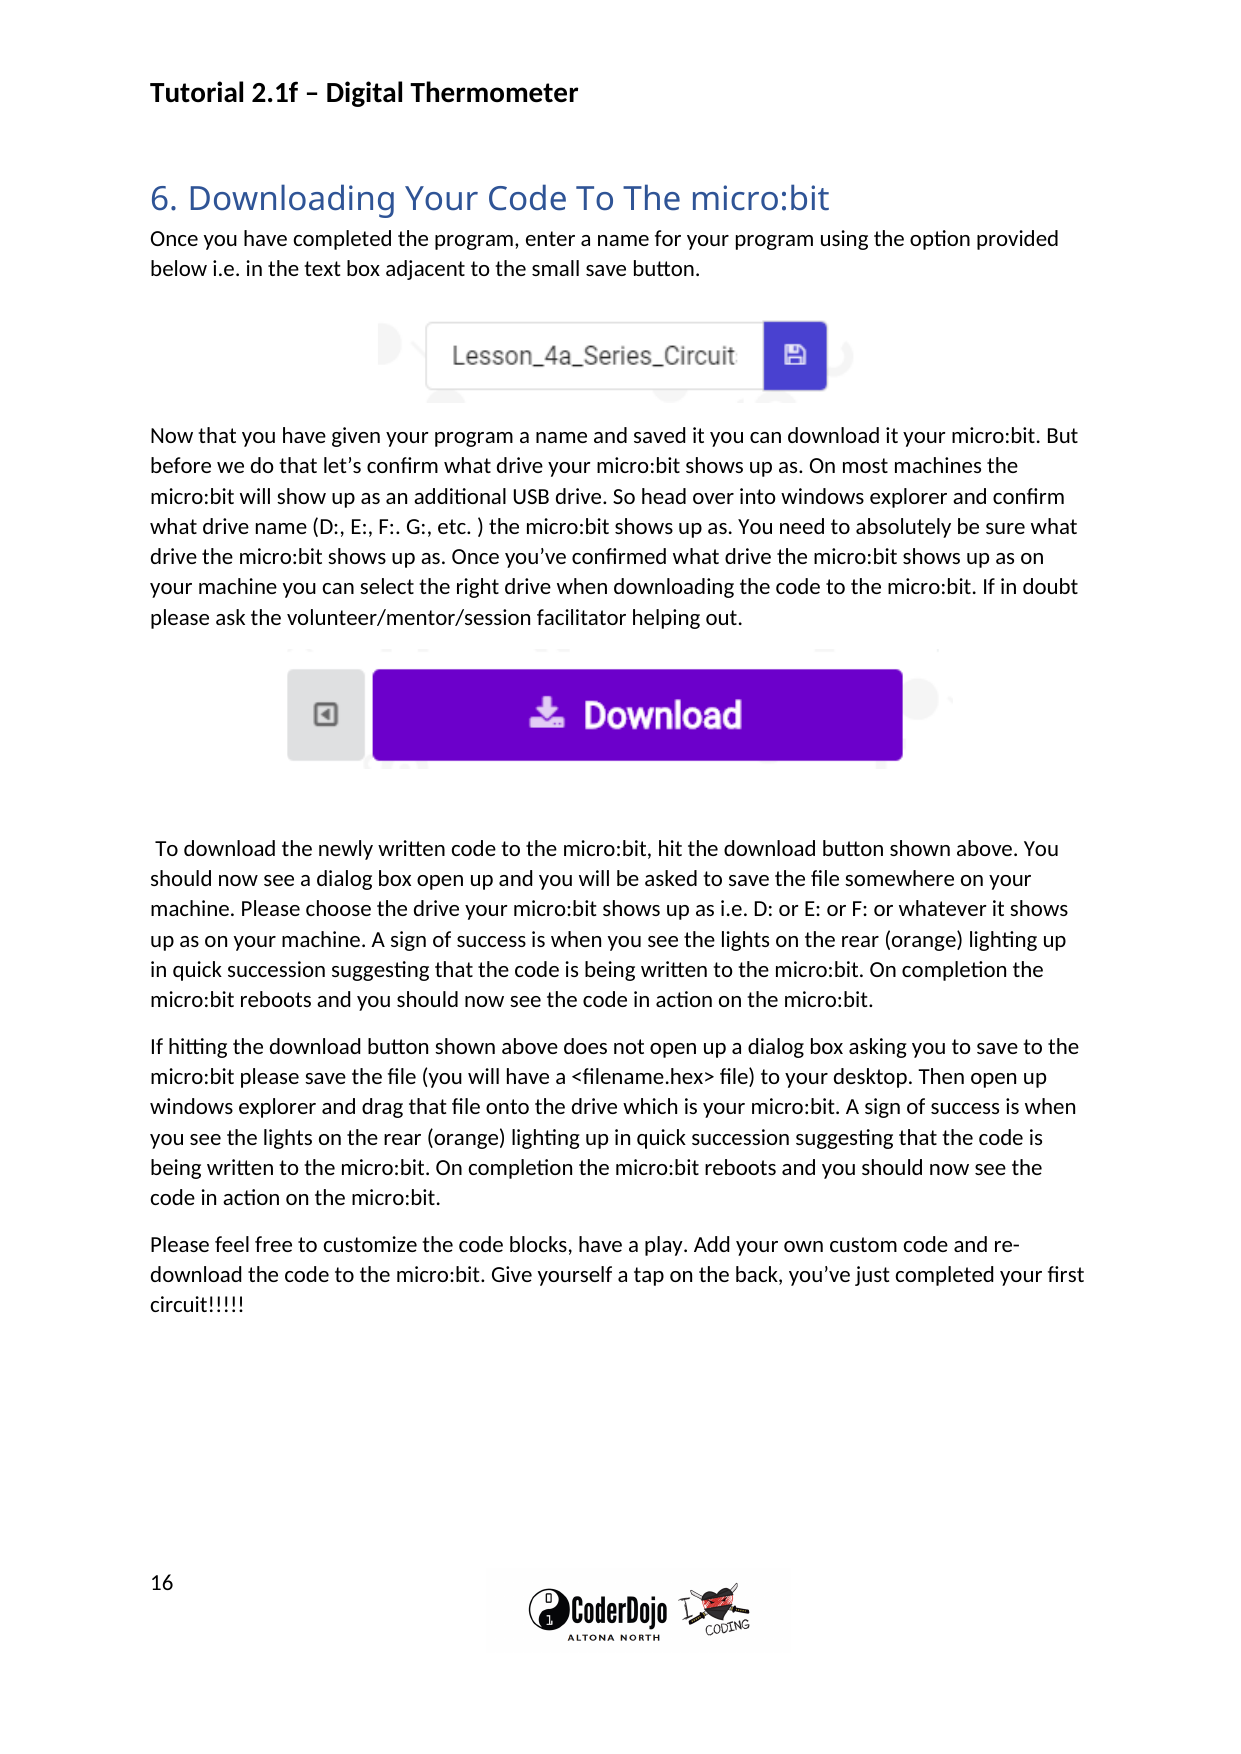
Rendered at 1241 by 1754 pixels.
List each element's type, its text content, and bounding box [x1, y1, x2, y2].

picture [287, 649, 953, 769]
text Once you have completed the program, enter a name for your program using the option provided below i.e. in the text box adjacent to the small save button. [150, 224, 1090, 282]
text Please feel free to customize the code blocks, have a play. Add your own custom code and re-download the code to the micro:bit. Give yourself a tap on the back, you’ve just completed your first circuit!!!!! [150, 1230, 1090, 1318]
text If hitting the download button shown above does not open up a dialog box asking you to save to the micro:bit please save the file (you will have a <filename.hex> file) to your desktop. Then open up windows explorer and drag that file onto the drive which is your micro:bit. A sign of success is when you see the lights on the rear (orange) lighting up in quick succession suggesting that the code is being written to the micro:bit. On completion the micro:bit reboots and you should now see the code in action on the micro:bit. [150, 1032, 1090, 1211]
text To download the newly written code to the micro:bit, hit the download button shown above. You should now see a dialog box open up and you will be asked to save the file somewhere on your machine. Please choose the drive your micro:bit shows up as i.e. D: or E: or F: or whatever it shows up as on your machine. A sign of success is when you see the lights on the rear (orange) lighting up in quick succession suggesting that the code is being written to the micro:bit. On completion the micro:bit reboots and you should now see the code in action on the micro:bit. [150, 834, 1090, 1013]
picture [486, 1568, 792, 1653]
picture [377, 301, 863, 403]
subtitle Downloading Your Code To The micro:bit [150, 175, 1090, 220]
text Now that you have given your program a name and saved it you can download it your micro:bit. But before we do that let’s confirm what drive your micro:bit shows up as. On most machines the micro:bit will show up as an additional USB drive. So head over into windows explorer and confirm what drive name (D:, E:, F:. G:, etc. ) the micro:bit shows up as. You need to absolutely be sure what drive the micro:bit shows up as. Once you’ve confirmed what drive the micro:bit shows up as on your machine you can select the right drive when downloading the code to the micro:bit. If in doubt please ask the volunteer/mentor/session facilitator helping out. [150, 421, 1090, 631]
